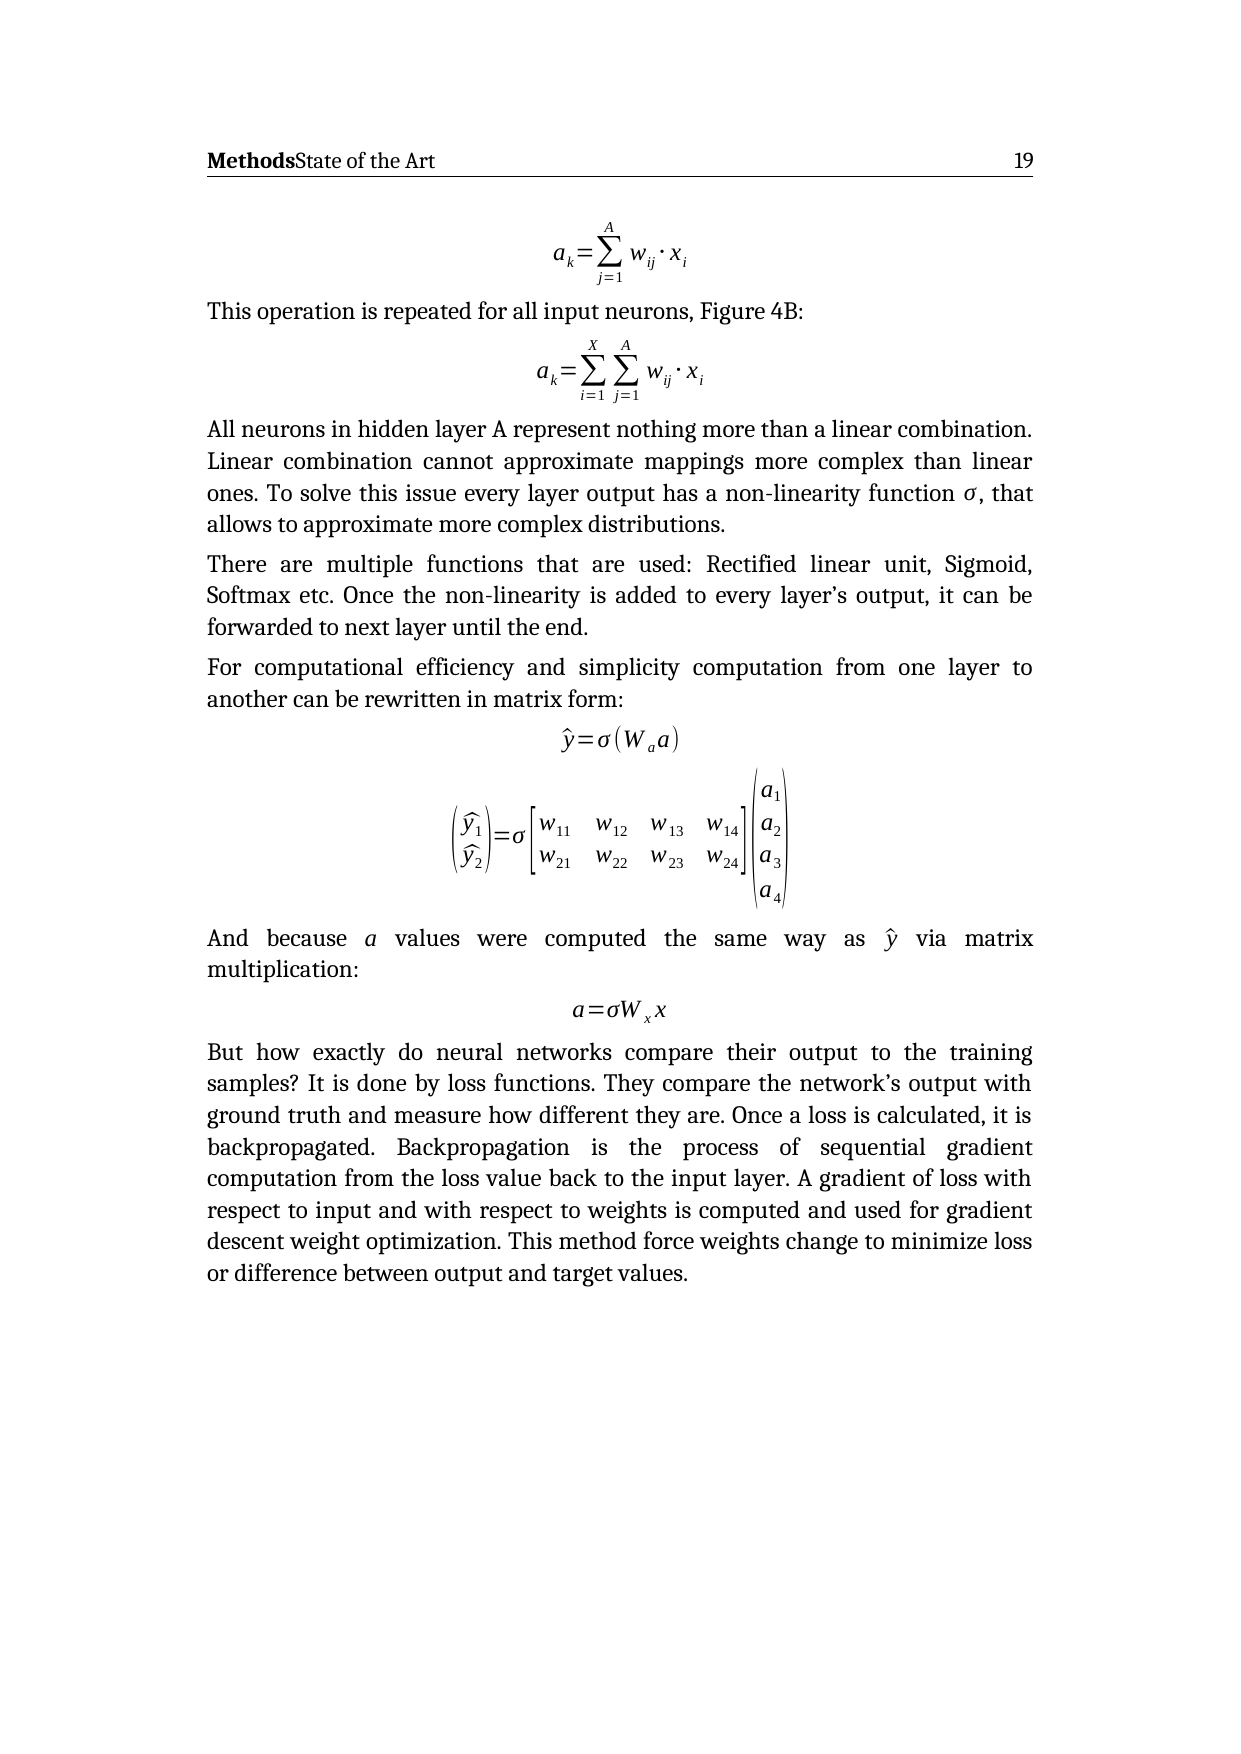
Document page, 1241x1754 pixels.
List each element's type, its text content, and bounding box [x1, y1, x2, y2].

text There are multiple functions that are used: Rectified linear unit, Sigmoid, Softmax etc. Once the non-linearity is added to every layer’s output, it can be forwarded to next layer until the end. [207, 550, 1033, 642]
text But how exactly do neural networks compare their output to the training samples? It is done by loss functions. They compare the network’s output with ground truth and measure how different they are. Once a loss is calculated, it is backpropagated. Backpropagation is the process of sequential gradient computation from the loss value back to the input layer. A gradient of loss with respect to input and with respect to weights is computed and used for gradient descent weight optimization. This method force weights change to minimize loss or difference between output and target values. [207, 1038, 1033, 1287]
text For computational efficiency and simplicity computation from one layer to another can be rewritten in matrix form: [207, 653, 1033, 713]
text And because values were computed the same way as via matrix multiplication: [207, 924, 1033, 984]
text All neurons in hidden layer A represent nothing more than a linear combination. Linear combination cannot approximate mappings more complex than linear ones. To solve this issue every layer output has a non-linearity function , that allows to approximate more complex distributions. [207, 415, 1033, 539]
text This operation is repeated for all input neurons, Figure 4B: [207, 297, 1033, 326]
